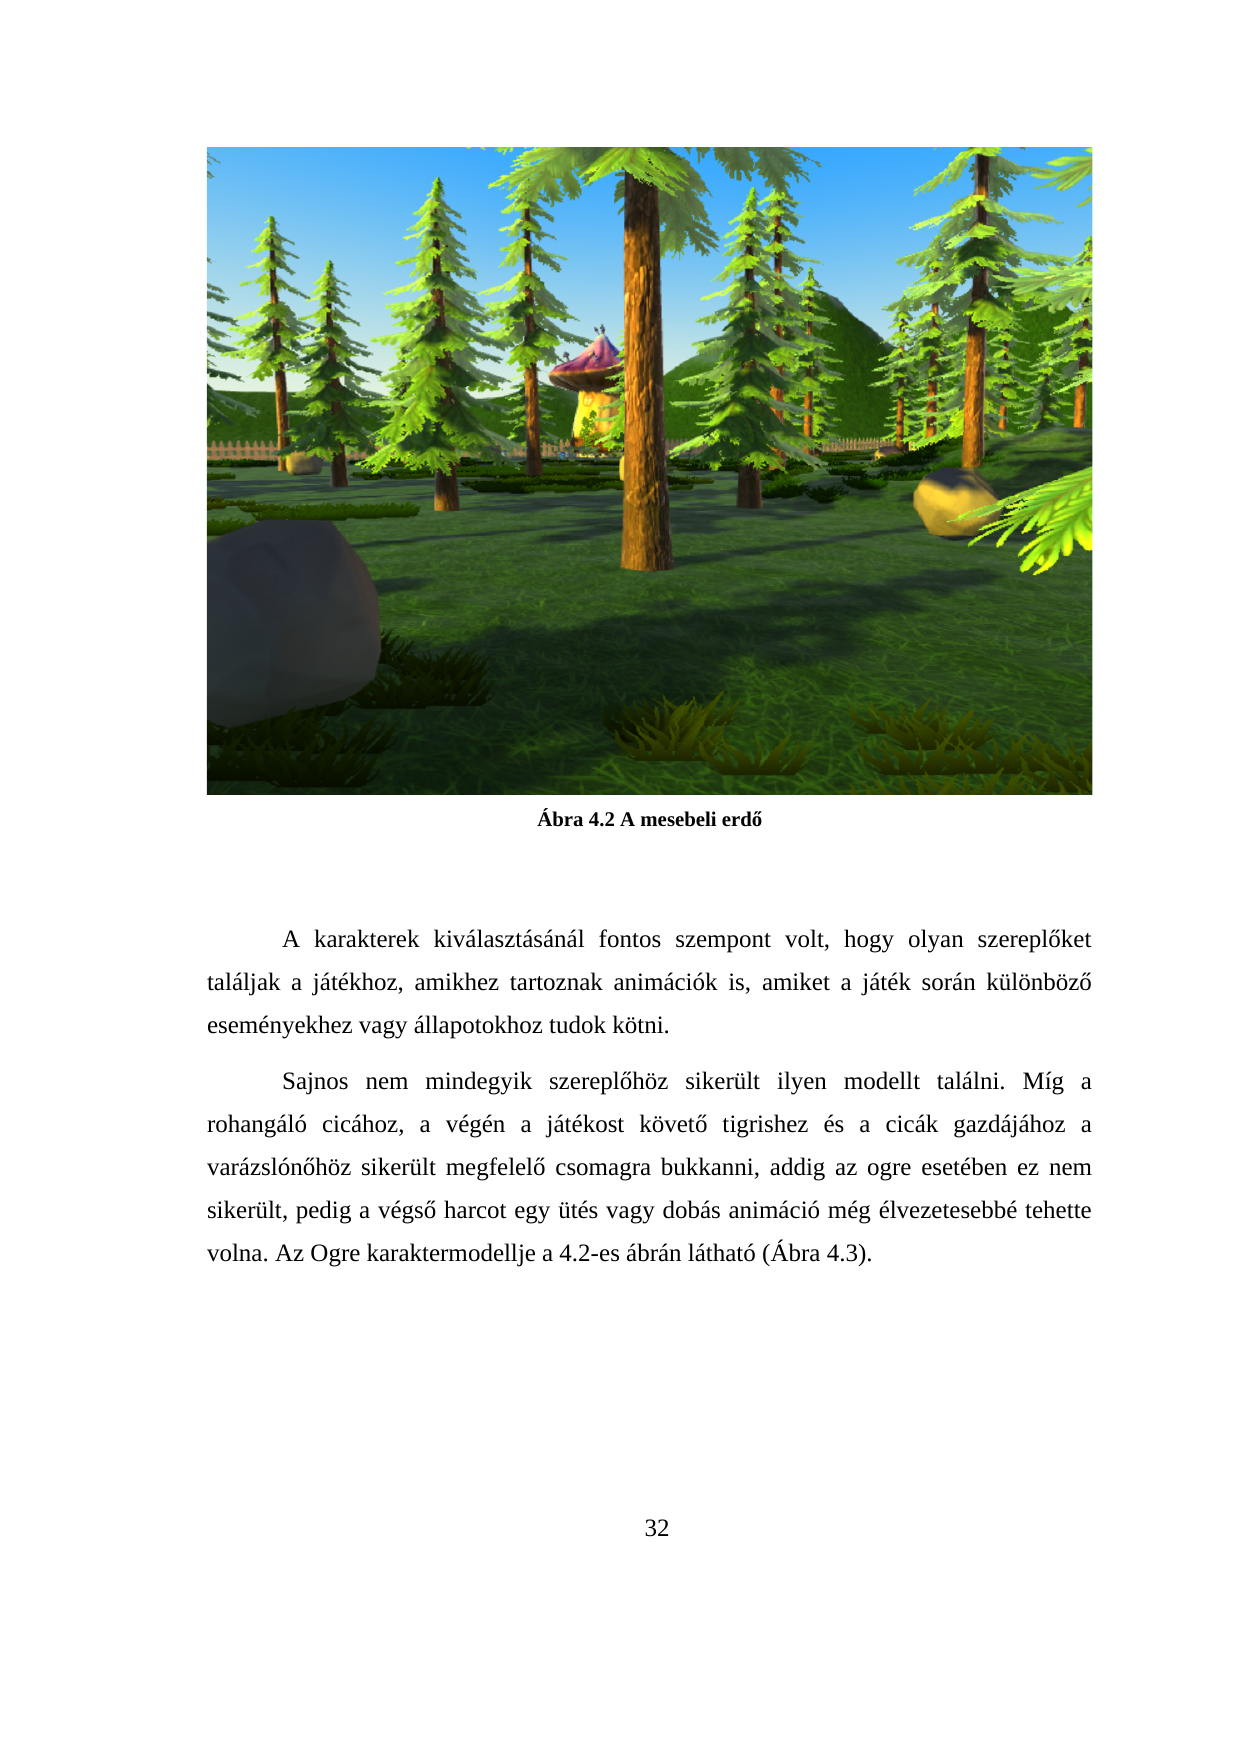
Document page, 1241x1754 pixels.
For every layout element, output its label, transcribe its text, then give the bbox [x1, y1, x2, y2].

picture [206, 147, 1093, 795]
text 4 [207, 807, 1092, 831]
